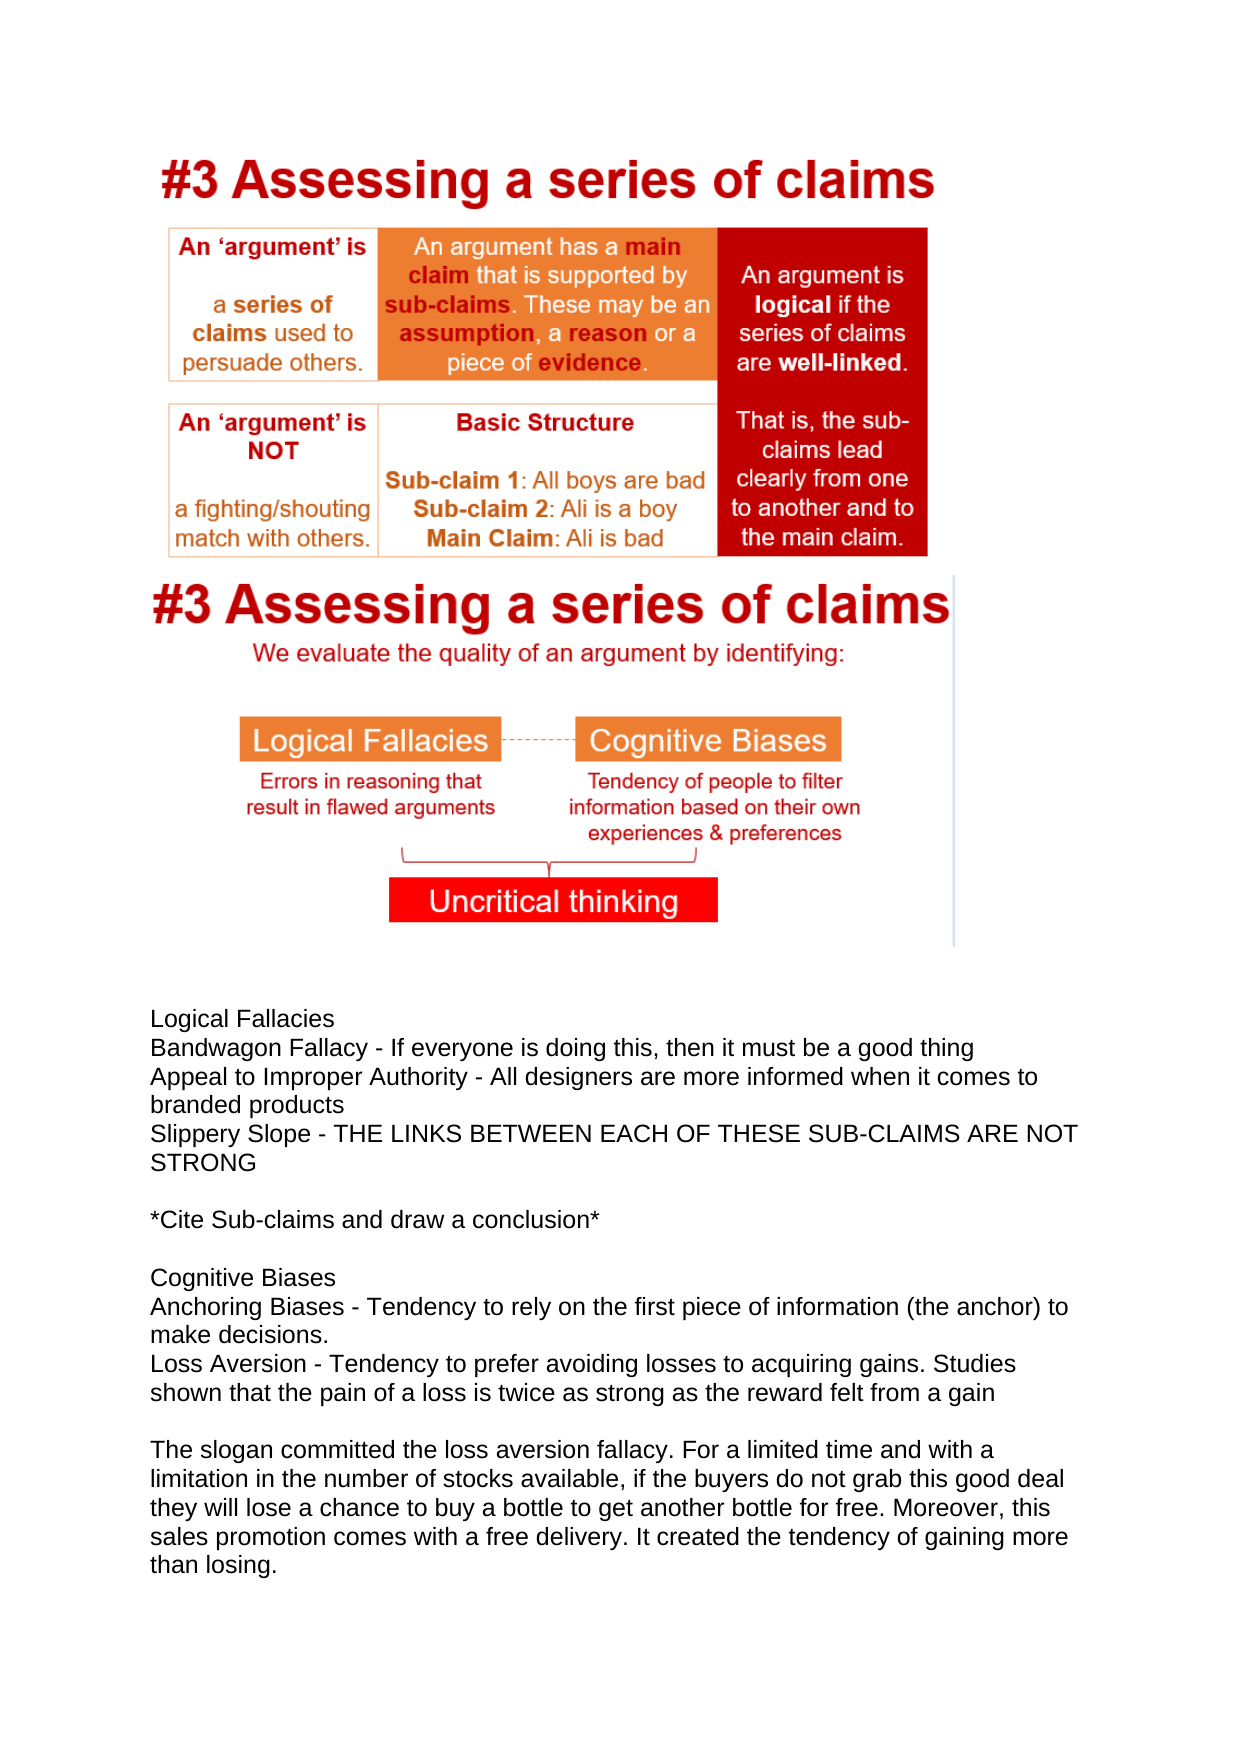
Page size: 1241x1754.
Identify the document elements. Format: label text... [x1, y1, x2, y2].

text Slippery Slope - THE LINKS BETWEEN EACH OF THESE SUB-CLAIMS ARE NOT STRONG [150, 1119, 1090, 1177]
text Cognitive Biases [150, 1263, 1090, 1292]
text Loss Aversion - Tendency to prefer avoiding losses to acquiring gains. Studies shown that the pain of a loss is twice as strong as the reward felt from a gain [150, 1349, 1090, 1407]
text Logical Fallacies [150, 1004, 1090, 1033]
picture [150, 150, 956, 947]
text Bandwagon Fallacy - If everyone is doing this, then it must be a good thing [150, 1033, 1090, 1062]
text The slogan committed the loss aversion fallacy. For a limited time and with a limitation in the number of stocks available, if the buyers do not grab this good deal they will lose a chance to buy a bottle to get another bottle for free. Moreover, this sales promotion comes with a free delivery. It created the tendency of gaining more than losing. [150, 1435, 1090, 1579]
text Anchoring Biases - Tendency to rely on the first piece of information (the anchor) to make decisions. [150, 1292, 1090, 1349]
text Appeal to Improper Authority - All designers are more informed when it comes to branded products [150, 1062, 1090, 1119]
text *Cite Sub-claims and draw a conclusion* [150, 1205, 1090, 1234]
